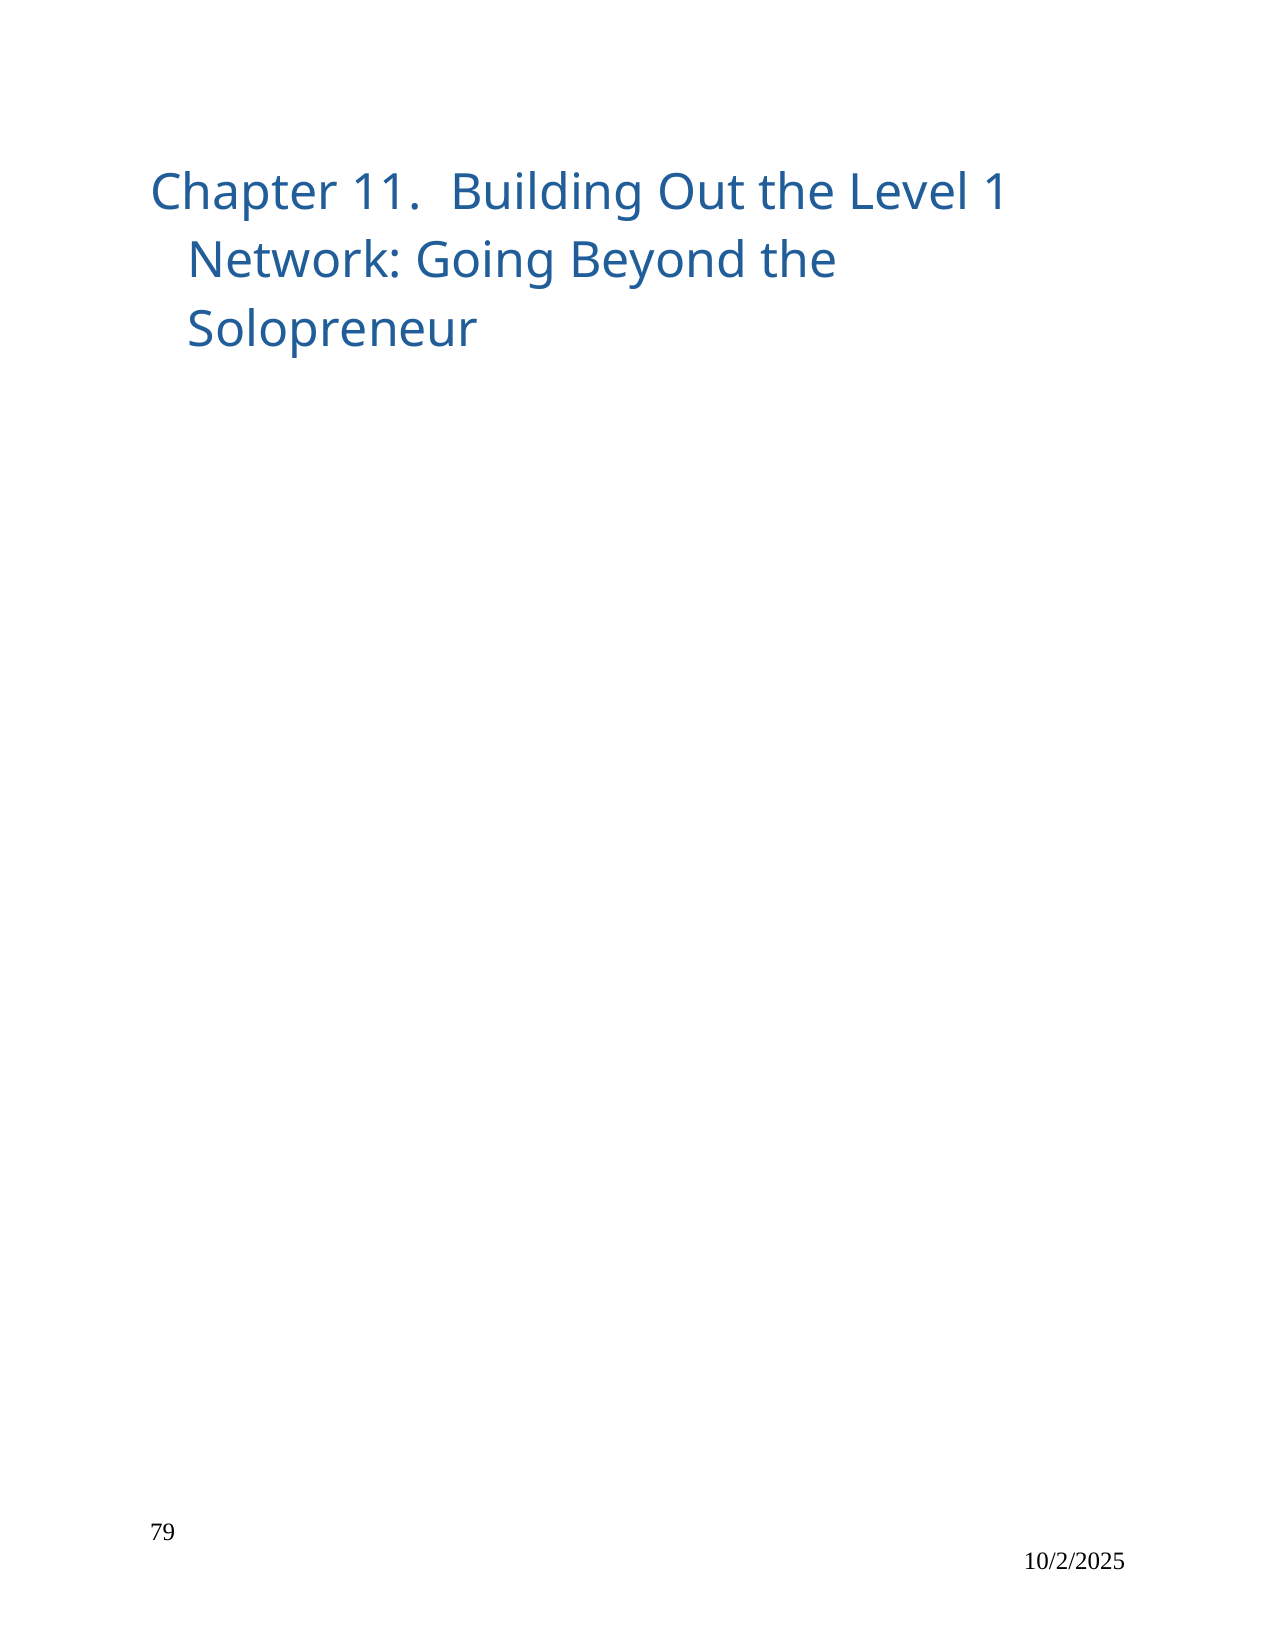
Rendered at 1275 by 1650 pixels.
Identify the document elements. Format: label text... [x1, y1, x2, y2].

text Building Out the Level 1 Network: Going Beyond the Solopreneur [150, 156, 1125, 361]
